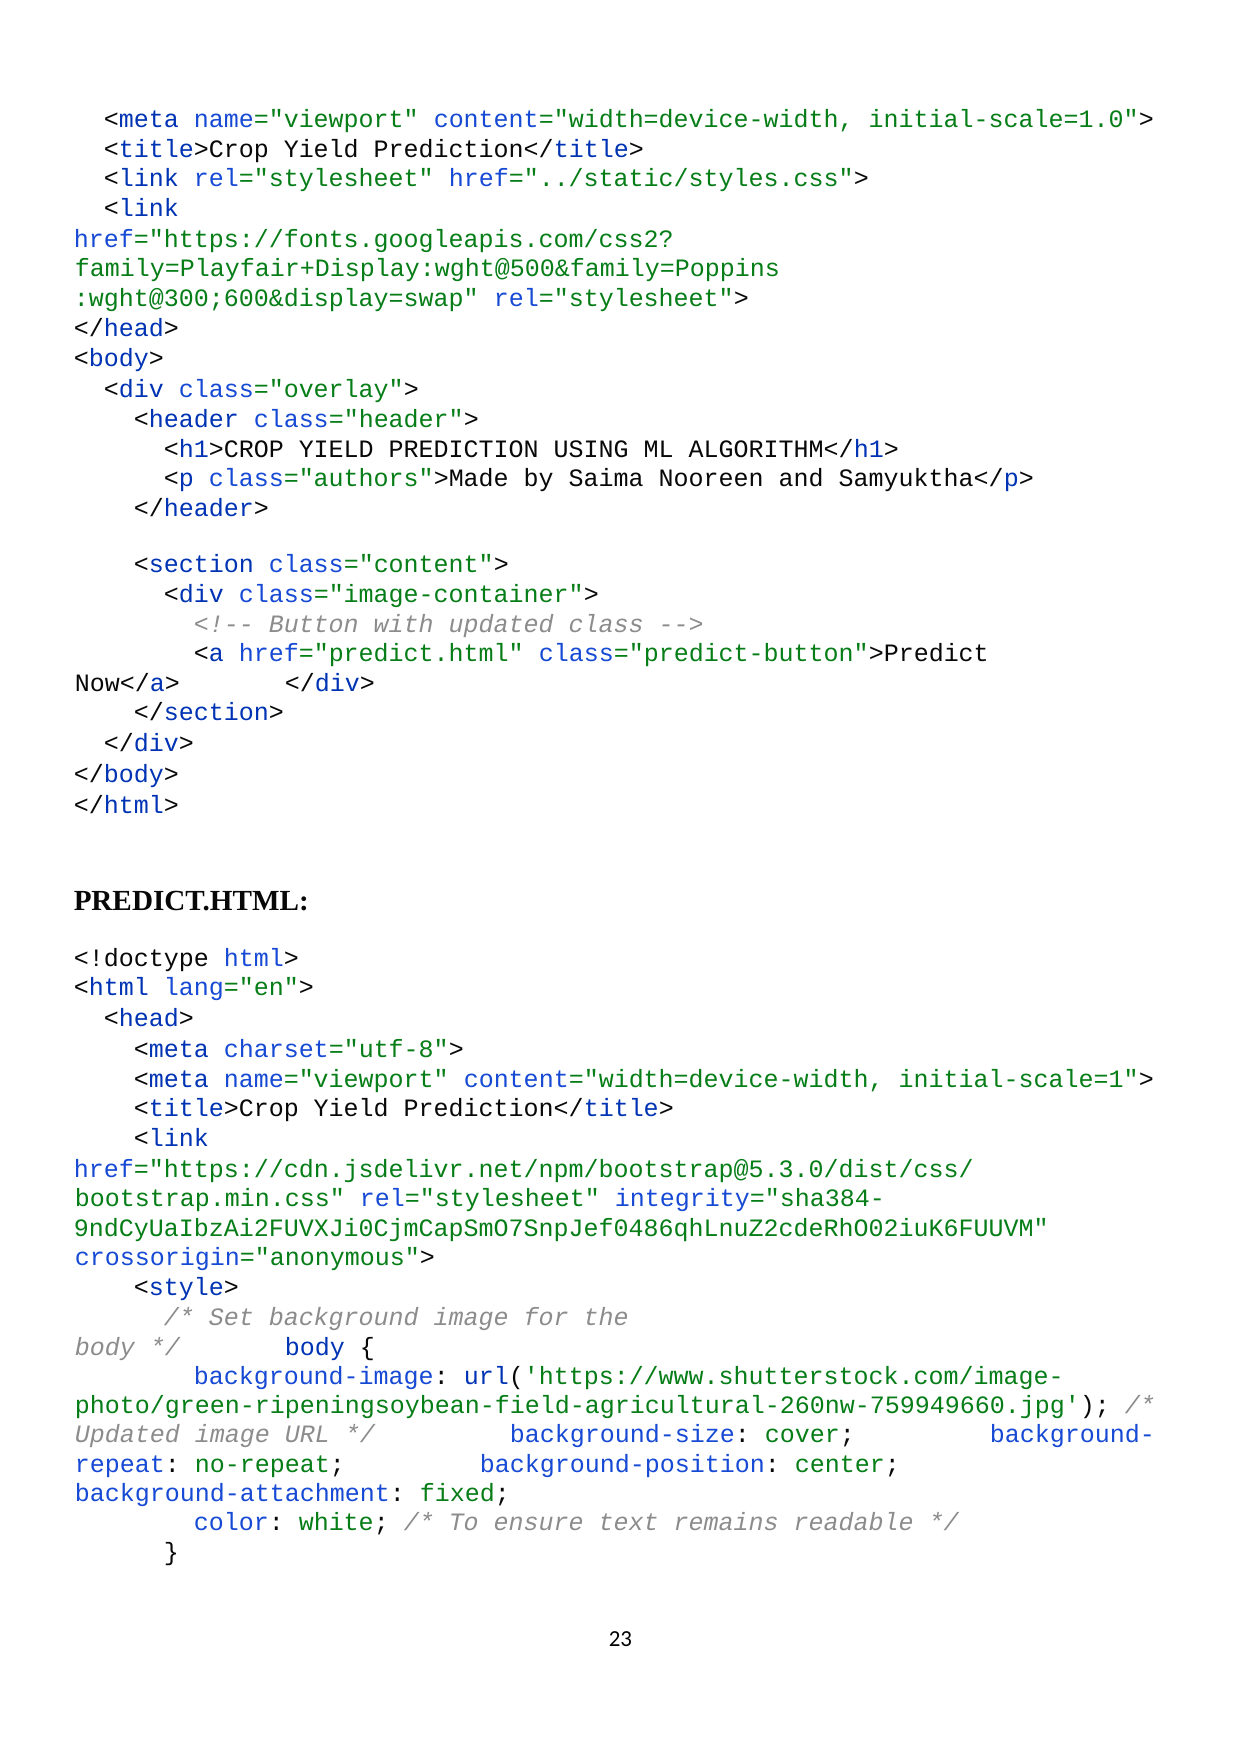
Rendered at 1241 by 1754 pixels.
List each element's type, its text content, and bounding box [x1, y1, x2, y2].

text </head> [73, 315, 1166, 343]
text </div> [73, 731, 1166, 759]
text <link [73, 1126, 1166, 1154]
text <div class="overlay"> [73, 377, 1164, 405]
text <!-- Button with updated class --> [73, 611, 975, 640]
text </html> [73, 792, 1166, 821]
text } [73, 1539, 1075, 1568]
text <a href="predict.html" class="predict-button">Predict Now</a> </div> [73, 641, 1025, 698]
text <meta charset="utf-8"> [73, 1037, 1164, 1065]
text 9ndCyUaIbzAi2FUVXJi0CjmCapSmO7SnpJef0486qhLnuZ2cdeRhO02iuK6FUUVM" crossorigin="anonymous"> [73, 1215, 1164, 1273]
text <title>Crop Yield Prediction</title> [73, 136, 1075, 165]
text </header> [73, 495, 1166, 524]
text href="https://cdn.jsdelivr.net/npm/bootstrap@5.3.0/dist/css/bootstrap.min.css" rel="stylesheet" integrity="sha384- [73, 1156, 1164, 1214]
text /* Set background image for the body */ body { [73, 1305, 700, 1362]
text <h1>CROP YIELD PREDICTION USING ML ALGORITHM</h1> [73, 436, 1075, 464]
text color: white; /* To ensure text remains readable */ [73, 1510, 975, 1538]
text <body> [73, 346, 1166, 374]
text </section> [73, 700, 1166, 728]
text <link [73, 196, 1166, 224]
text :wght@300;600&display=swap" rel="stylesheet"> [73, 285, 1164, 314]
text <html lang="en"> [73, 975, 1166, 1003]
text <header class="header"> [73, 406, 1164, 435]
text <style> [73, 1274, 1166, 1302]
text <section class="content"> [73, 552, 1164, 580]
text <p class="authors">Made by Saima Nooreen and Samyuktha</p> [73, 466, 1075, 494]
text <meta name="viewport" content="width=device-width, initial-scale=1.0"> [73, 107, 1164, 135]
text <link rel="stylesheet" href="../static/styles.css"> [73, 166, 1164, 194]
text <head> [73, 1006, 1166, 1034]
text <meta name="viewport" content="width=device-width, initial-scale=1"> [73, 1066, 1164, 1094]
text <div class="image-container"> [73, 582, 1164, 610]
text <!doctype html> [73, 945, 1075, 974]
text <title>Crop Yield Prediction</title> [73, 1096, 1075, 1124]
text PREDICT.HTML: [73, 883, 1166, 917]
text href="https://fonts.googleapis.com/css2?family=Playfair+Display:wght@500&family=Poppins [73, 227, 1164, 284]
text </body> [73, 762, 1166, 790]
text background-image: url('https://www.shutterstock.com/image-photo/green-ripeningsoybean-field-agricultural-260nw-759949660.jpg'); /* Updated image URL */ background-size: cover; background-repeat: no-repeat; background-position: center; background-attachment: fixed; [73, 1364, 1164, 1509]
